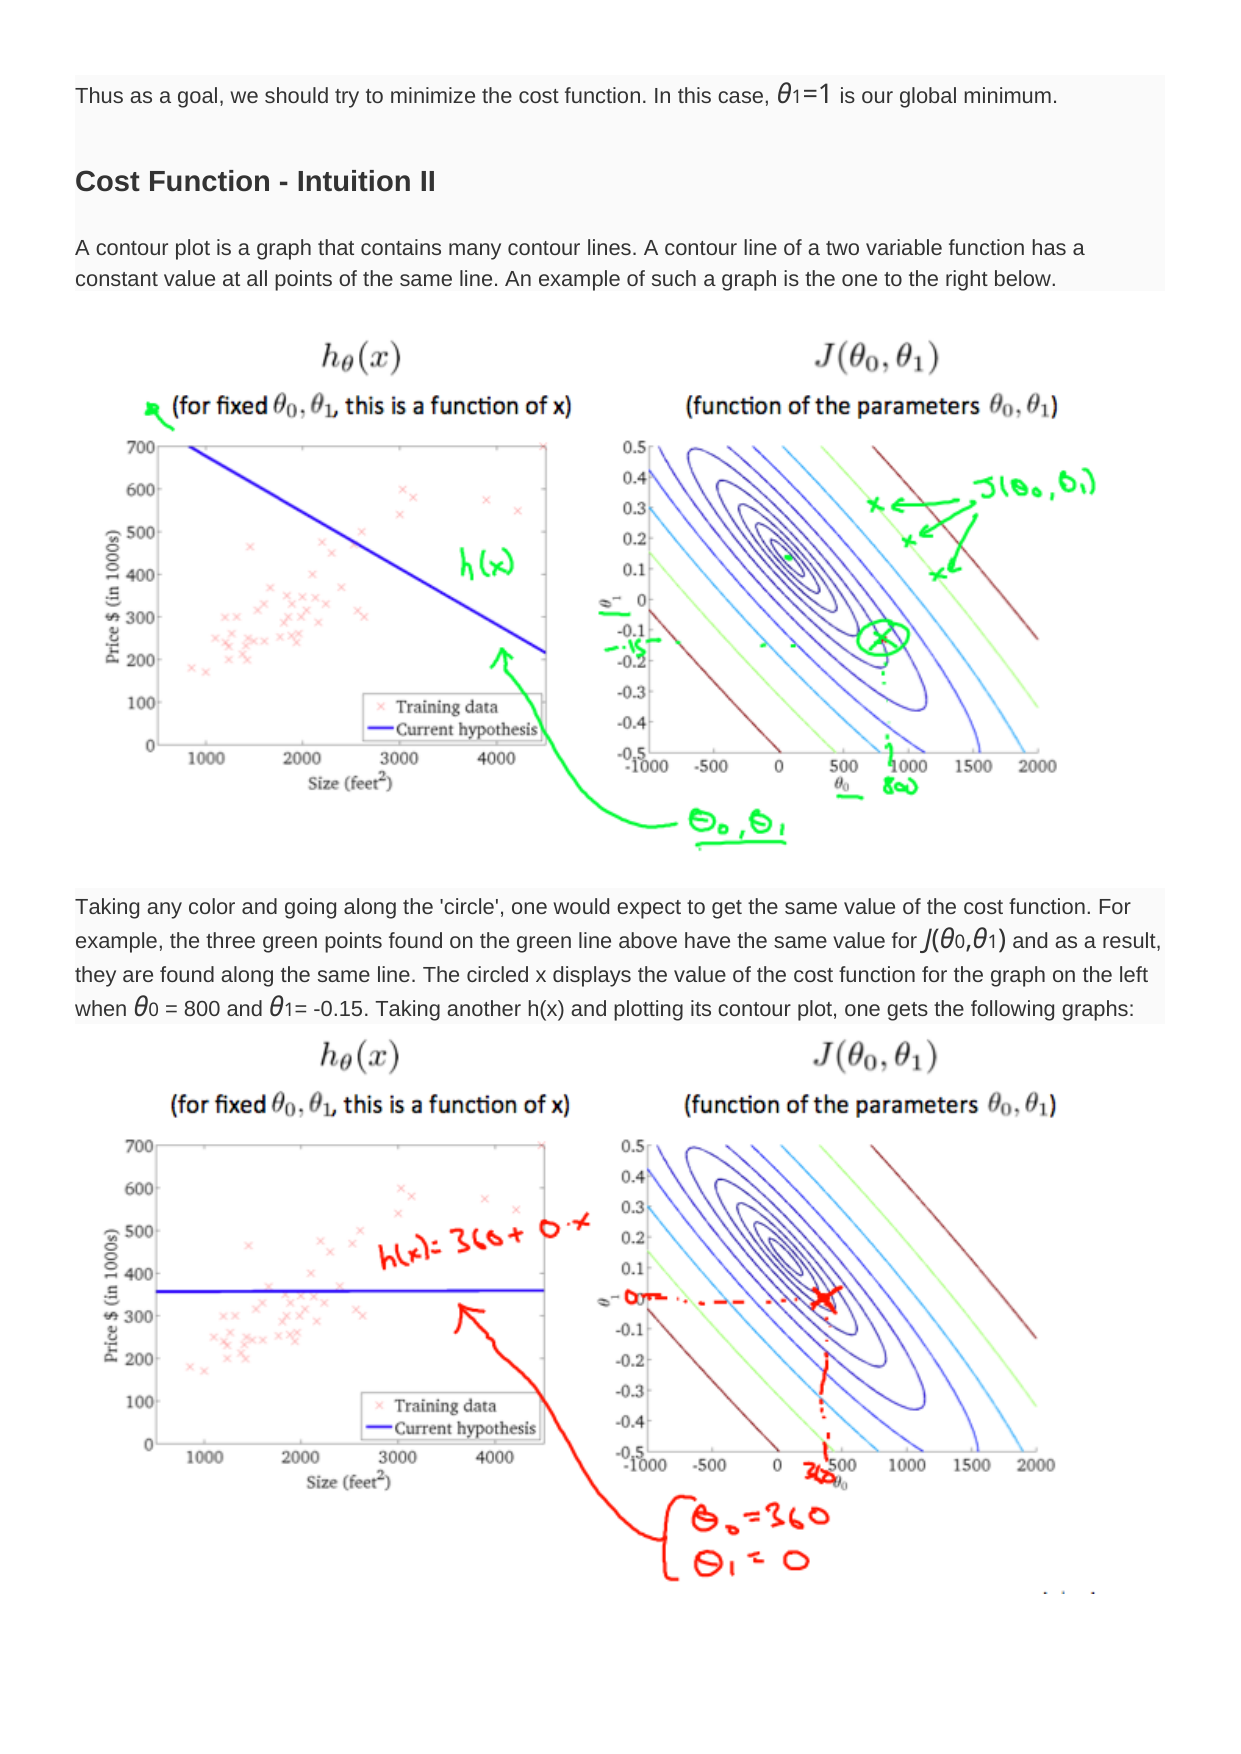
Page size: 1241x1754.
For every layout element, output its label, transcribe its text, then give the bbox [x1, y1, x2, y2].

picture [75, 322, 1107, 870]
text Thus as a goal, we should try to minimize the cost function. In this case, θ1=1 is our global minimum. [75, 75, 1165, 112]
text A contour plot is a graph that contains many contour lines. A contour line of a two variable function has a constant value at all points of the same line. An example of such a graph is the one to the right below. [75, 228, 1165, 291]
subtitle Cost Function - Intuition II [75, 141, 1165, 197]
picture [75, 1024, 1096, 1594]
text Taking any color and going along the 'circle', one would expect to get the same value of the cost function. For example, the three green points found on the green line above have the same value for J(θ0,θ1) and as a result, they are found along the same line. The circled x displays the value of the cost function for the graph on the left when θ0 = 800 and θ1= -0.15. Taking another h(x) and plotting its contour plot, one gets the following graphs: [75, 888, 1165, 1024]
